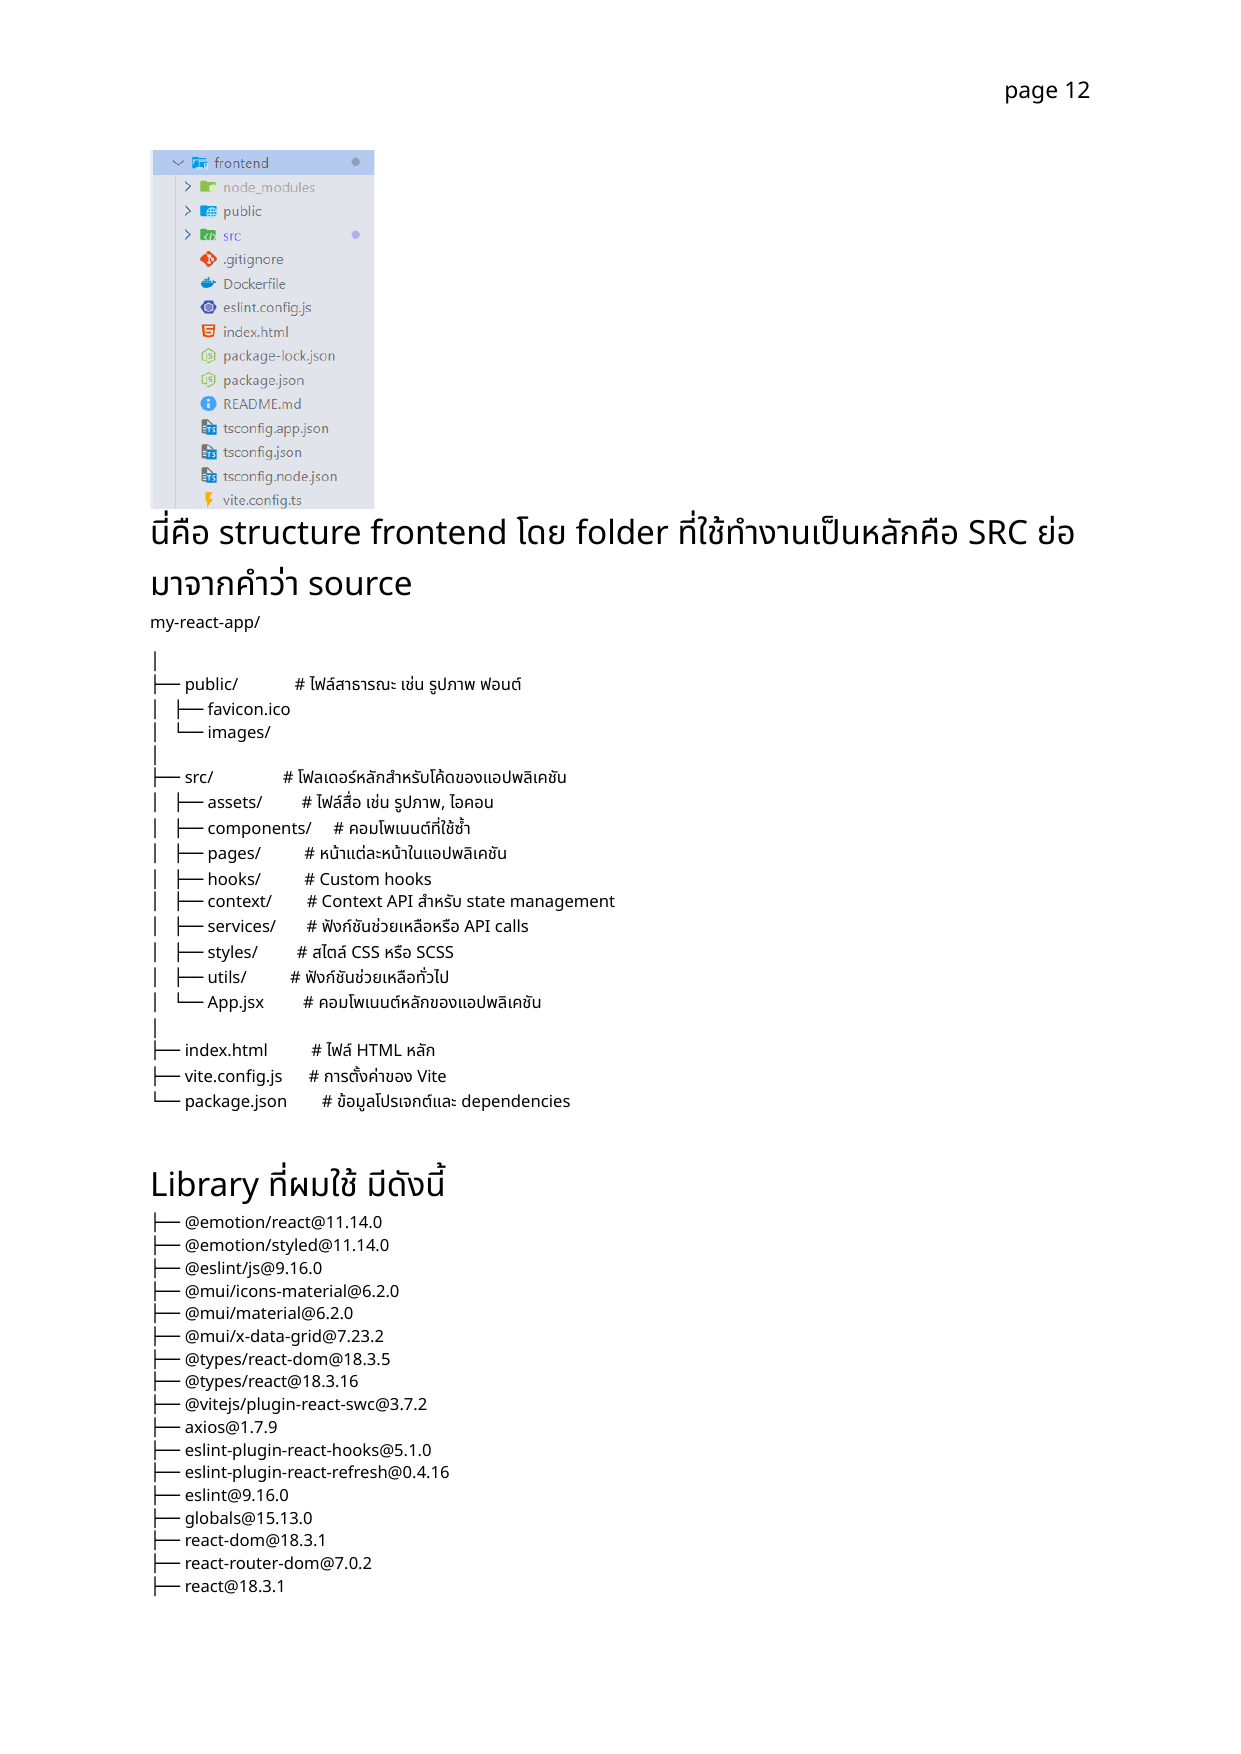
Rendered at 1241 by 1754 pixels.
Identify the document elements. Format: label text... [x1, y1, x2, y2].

text │ └── App.jsx # คอมโพเนนต์หลักของแอปพลิเคชัน [150, 991, 1090, 1016]
text นี่คือ structure frontend โดย folder ที่ใช้ทำงานเป็นหลักคือ SRC ย่อมาจากคำว่า source [150, 509, 1090, 610]
text │ [150, 650, 1090, 672]
text ├── globals@15.13.0 [150, 1506, 1090, 1529]
text │ ├── components/ # คอมโพเนนต์ที่ใช้ซ้ำ [150, 816, 1090, 842]
text ├── eslint@9.16.0 [150, 1483, 1090, 1506]
text ├── vite.config.js # การตั้งค่าของ Vite [150, 1064, 1090, 1090]
picture [150, 150, 375, 509]
text ├── eslint-plugin-react-refresh@0.4.16 [150, 1461, 1090, 1483]
text my-react-app/ [150, 610, 1090, 633]
text ├── public/ # ไฟล์สาธารณะ เช่น รูปภาพ ฟอนต์ [150, 672, 1090, 698]
text │ ├── styles/ # สไตล์ CSS หรือ SCSS [150, 940, 1090, 966]
text ├── @mui/x-data-grid@7.23.2 [150, 1324, 1090, 1347]
text ├── @emotion/styled@11.14.0 [150, 1234, 1090, 1256]
text │ ├── pages/ # หน้าแต่ละหน้าในแอปพลิเคชัน [150, 842, 1090, 867]
text ├── index.html # ไฟล์ HTML หลัก [150, 1039, 1090, 1064]
text └── package.json # ข้อมูลโปรเจกต์และ dependencies [150, 1090, 1090, 1115]
text │ [150, 743, 1090, 766]
text Library ที่ผมใช้ มีดังนี้ [150, 1160, 1090, 1211]
text ├── react-router-dom@7.0.2 [150, 1552, 1090, 1574]
text ├── @eslint/js@9.16.0 [150, 1256, 1090, 1279]
text ├── @types/react@18.3.16 [150, 1370, 1090, 1393]
text ├── @mui/icons-material@6.2.0 [150, 1279, 1090, 1302]
text ├── @vitejs/plugin-react-swc@3.7.2 [150, 1393, 1090, 1415]
text │ ├── utils/ # ฟังก์ชันช่วยเหลือทั่วไป [150, 966, 1090, 991]
text │ ├── assets/ # ไฟล์สื่อ เช่น รูปภาพ, ไอคอน [150, 791, 1090, 816]
text ├── axios@1.7.9 [150, 1415, 1090, 1438]
text ├── @mui/material@6.2.0 [150, 1302, 1090, 1324]
text ├── src/ # โฟลเดอร์หลักสำหรับโค้ดของแอปพลิเคชัน [150, 766, 1090, 791]
text │ ├── favicon.ico [150, 698, 1090, 720]
text ├── react-dom@18.3.1 [150, 1529, 1090, 1552]
text ├── @types/react-dom@18.3.5 [150, 1347, 1090, 1370]
text │ ├── services/ # ฟังก์ชันช่วยเหลือหรือ API calls [150, 915, 1090, 940]
text ├── eslint-plugin-react-hooks@5.1.0 [150, 1438, 1090, 1461]
text │ [150, 1016, 1090, 1039]
text │ ├── context/ # Context API สำหรับ state management [150, 890, 1090, 915]
text ├── @emotion/react@11.14.0 [150, 1211, 1090, 1234]
text │ └── images/ [150, 720, 1090, 743]
text ├── react@18.3.1 [150, 1574, 1090, 1597]
text │ ├── hooks/ # Custom hooks [150, 867, 1090, 890]
